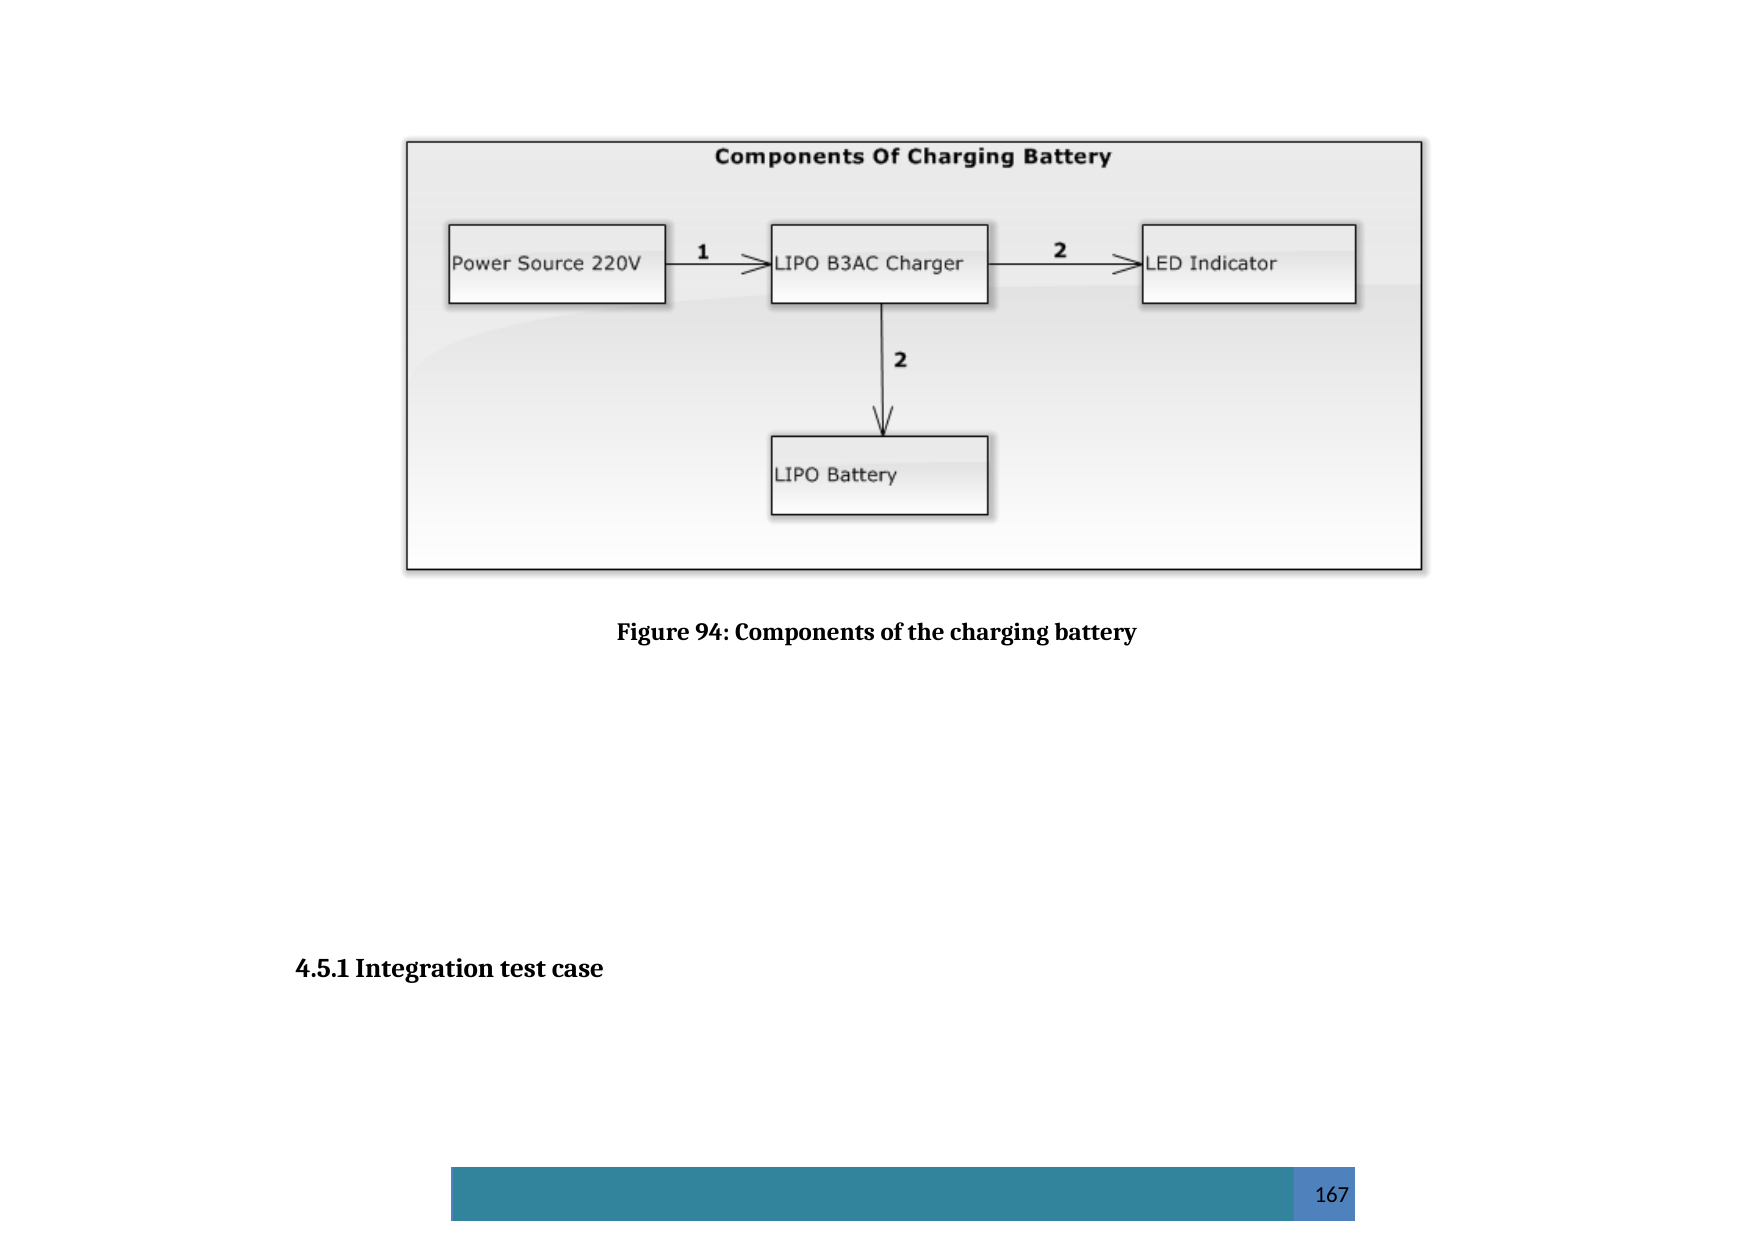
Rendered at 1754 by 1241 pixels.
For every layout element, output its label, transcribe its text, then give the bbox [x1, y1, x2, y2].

subtitle 4.5.1 Integration test case [295, 953, 1606, 984]
list Figure 94: Components of the charging battery [148, 618, 1606, 647]
picture [383, 118, 1446, 594]
